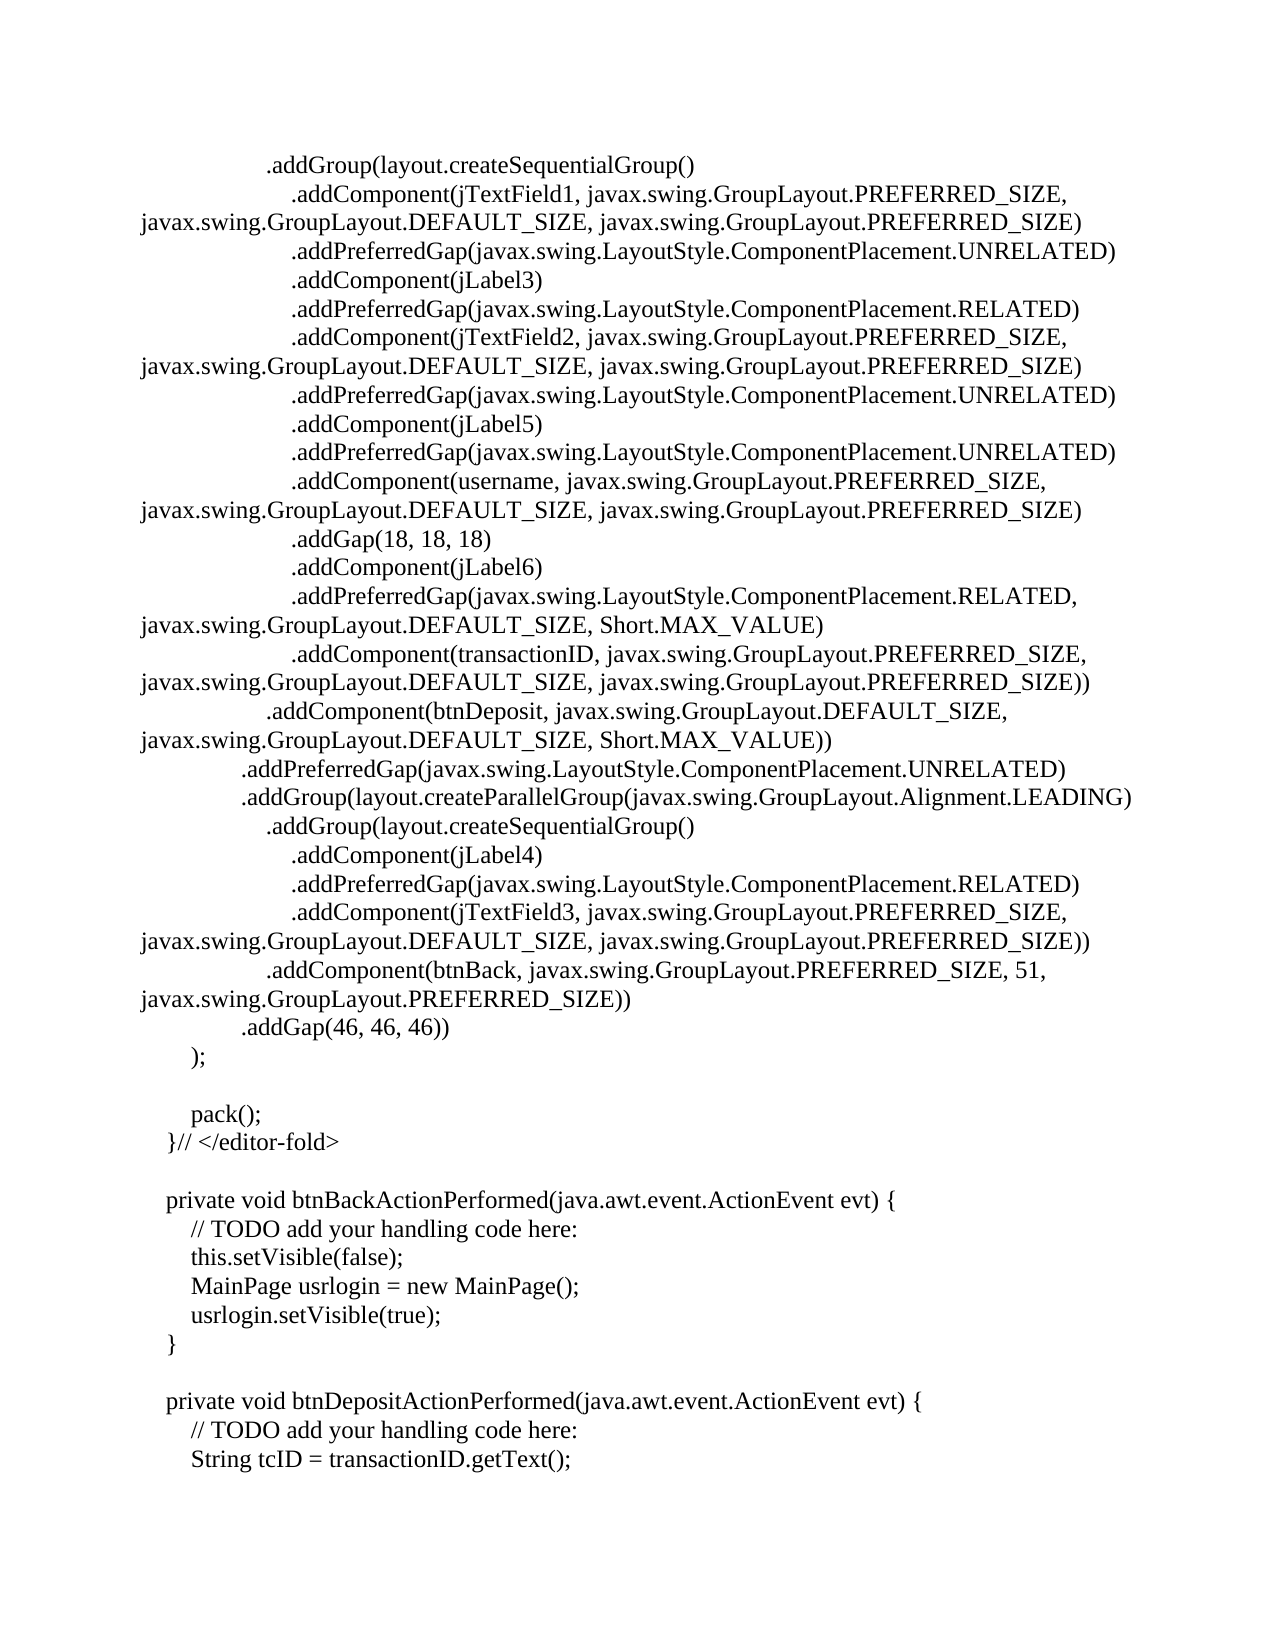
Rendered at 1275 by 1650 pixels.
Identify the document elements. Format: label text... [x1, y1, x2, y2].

text .addComponent(jTextField3, javax.swing.GroupLayout.PREFERRED_SIZE, javax.swing.GroupLayout.DEFAULT_SIZE, javax.swing.GroupLayout.PREFERRED_SIZE)) [141, 897, 1172, 955]
text .addPreferredGap(javax.swing.LayoutStyle.ComponentPlacement.RELATED) [141, 869, 1172, 897]
text .addPreferredGap(javax.swing.LayoutStyle.ComponentPlacement.UNRELATED) [141, 437, 1172, 466]
text .addComponent(username, javax.swing.GroupLayout.PREFERRED_SIZE, javax.swing.GroupLayout.DEFAULT_SIZE, javax.swing.GroupLayout.PREFERRED_SIZE) [141, 466, 1172, 524]
text // TODO add your handling code here: [141, 1415, 1172, 1444]
text private void btnDepositActionPerformed(java.awt.event.ActionEvent evt) { [141, 1386, 1172, 1415]
text }// </editor-fold> [141, 1127, 1172, 1156]
text .addComponent(jLabel5) [141, 409, 1172, 437]
text .addComponent(jTextField1, javax.swing.GroupLayout.PREFERRED_SIZE, javax.swing.GroupLayout.DEFAULT_SIZE, javax.swing.GroupLayout.PREFERRED_SIZE) [141, 179, 1172, 236]
text .addComponent(transactionID, javax.swing.GroupLayout.PREFERRED_SIZE, javax.swing.GroupLayout.DEFAULT_SIZE, javax.swing.GroupLayout.PREFERRED_SIZE)) [141, 639, 1172, 696]
text this.setVisible(false); [141, 1242, 1172, 1271]
text .addComponent(btnBack, javax.swing.GroupLayout.PREFERRED_SIZE, 51, javax.swing.GroupLayout.PREFERRED_SIZE)) [141, 955, 1172, 1012]
text .addGap(18, 18, 18) [141, 524, 1172, 552]
text .addGroup(layout.createSequentialGroup() [141, 150, 1172, 179]
text .addPreferredGap(javax.swing.LayoutStyle.ComponentPlacement.UNRELATED) [141, 380, 1172, 409]
text MainPage usrlogin = new MainPage(); [141, 1271, 1172, 1300]
text // TODO add your handling code here: [141, 1214, 1172, 1242]
text } [141, 1329, 1172, 1357]
text .addPreferredGap(javax.swing.LayoutStyle.ComponentPlacement.UNRELATED) [141, 754, 1172, 782]
text private void btnBackActionPerformed(java.awt.event.ActionEvent evt) { [141, 1185, 1172, 1214]
text usrlogin.setVisible(true); [141, 1300, 1172, 1329]
text .addComponent(jTextField2, javax.swing.GroupLayout.PREFERRED_SIZE, javax.swing.GroupLayout.DEFAULT_SIZE, javax.swing.GroupLayout.PREFERRED_SIZE) [141, 322, 1172, 380]
text .addComponent(jLabel4) [141, 840, 1172, 869]
text .addComponent(jLabel3) [141, 265, 1172, 294]
text ); [141, 1041, 1172, 1070]
text .addGap(46, 46, 46)) [141, 1012, 1172, 1041]
text .addComponent(jLabel6) [141, 552, 1172, 581]
text .addPreferredGap(javax.swing.LayoutStyle.ComponentPlacement.UNRELATED) [141, 236, 1172, 265]
text String tcID = transactionID.getText(); [141, 1444, 1172, 1472]
text .addGroup(layout.createParallelGroup(javax.swing.GroupLayout.Alignment.LEADING) [141, 782, 1172, 811]
text .addComponent(btnDeposit, javax.swing.GroupLayout.DEFAULT_SIZE, javax.swing.GroupLayout.DEFAULT_SIZE, Short.MAX_VALUE)) [141, 696, 1172, 754]
text .addGroup(layout.createSequentialGroup() [141, 811, 1172, 840]
text .addPreferredGap(javax.swing.LayoutStyle.ComponentPlacement.RELATED, javax.swing.GroupLayout.DEFAULT_SIZE, Short.MAX_VALUE) [141, 581, 1172, 639]
text pack(); [141, 1099, 1172, 1127]
text .addPreferredGap(javax.swing.LayoutStyle.ComponentPlacement.RELATED) [141, 294, 1172, 322]
